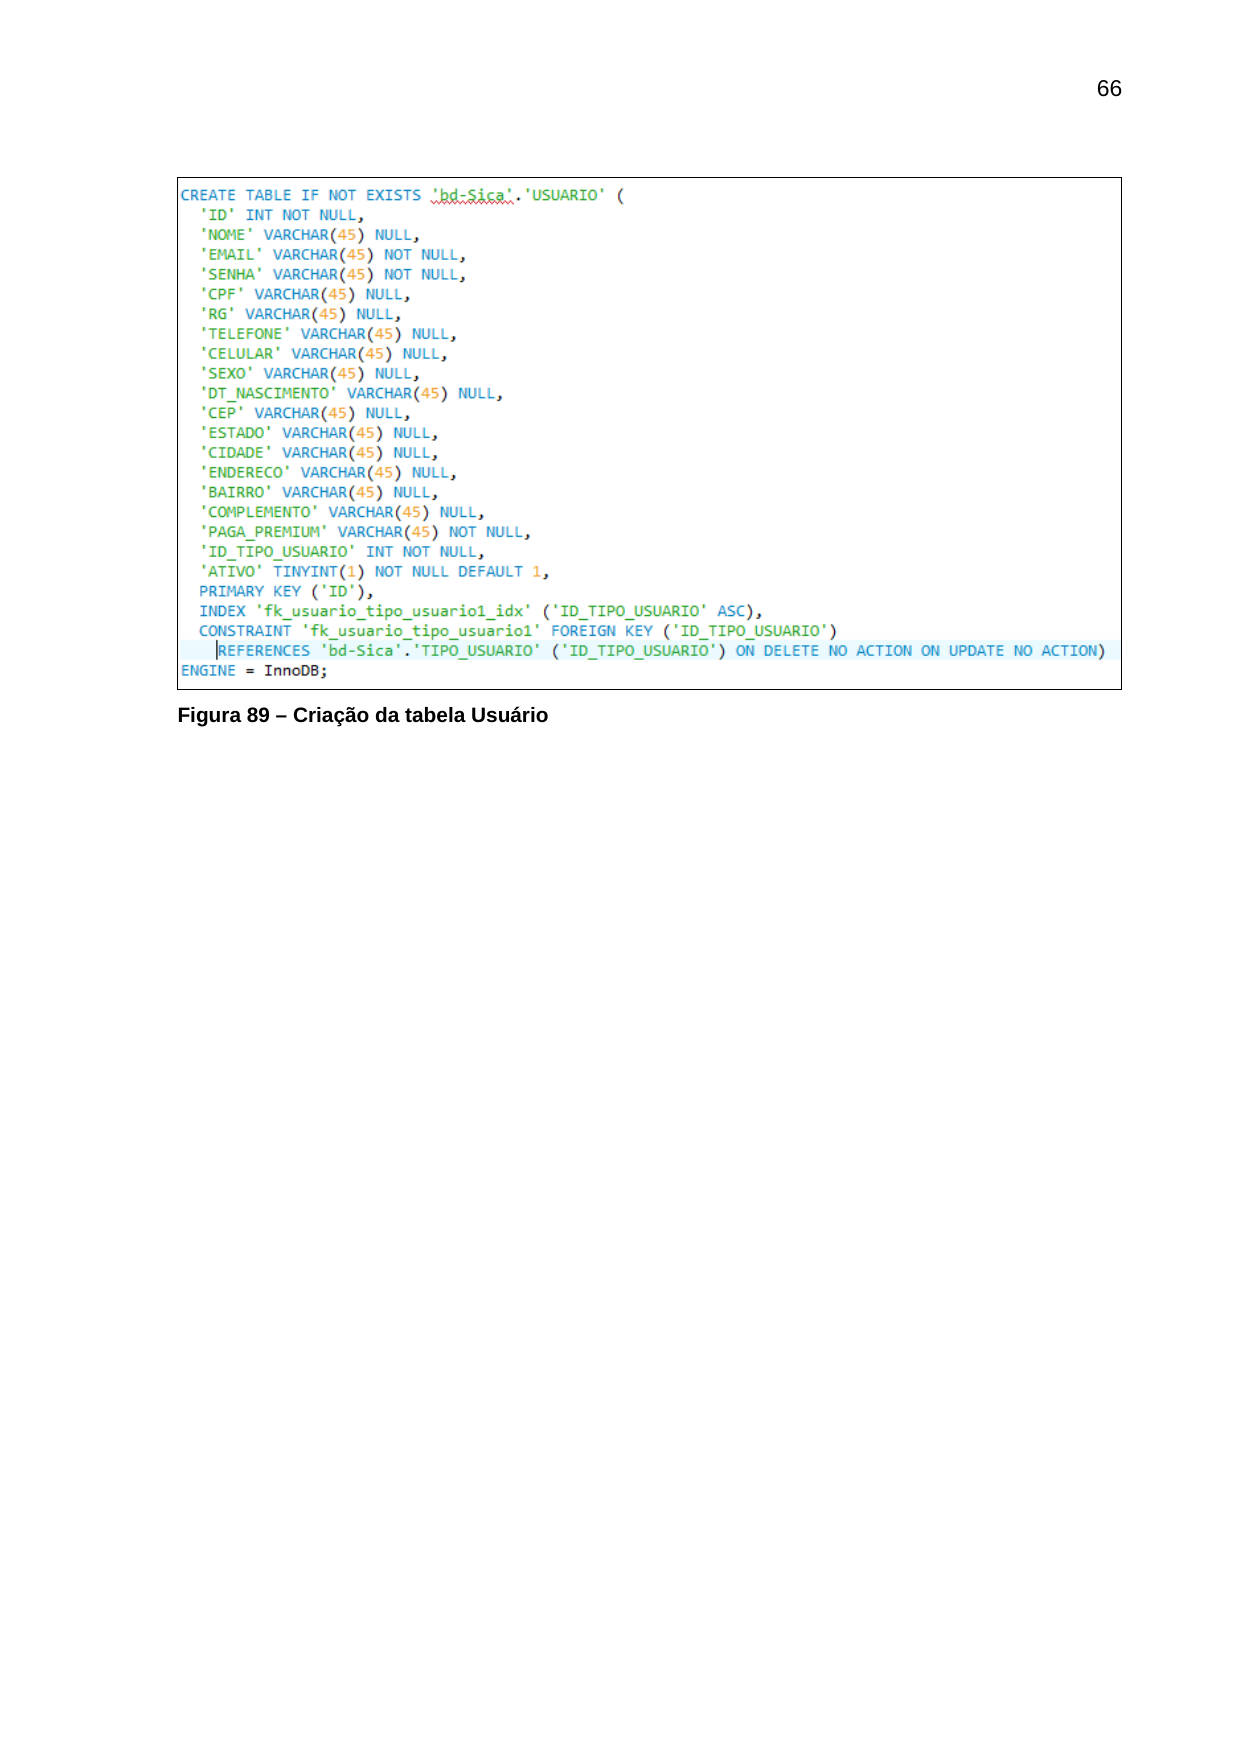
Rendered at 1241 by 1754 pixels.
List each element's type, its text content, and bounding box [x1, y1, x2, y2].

text Figura 89 – Criação da tabela Usuário [177, 703, 1122, 727]
picture [178, 178, 1121, 689]
